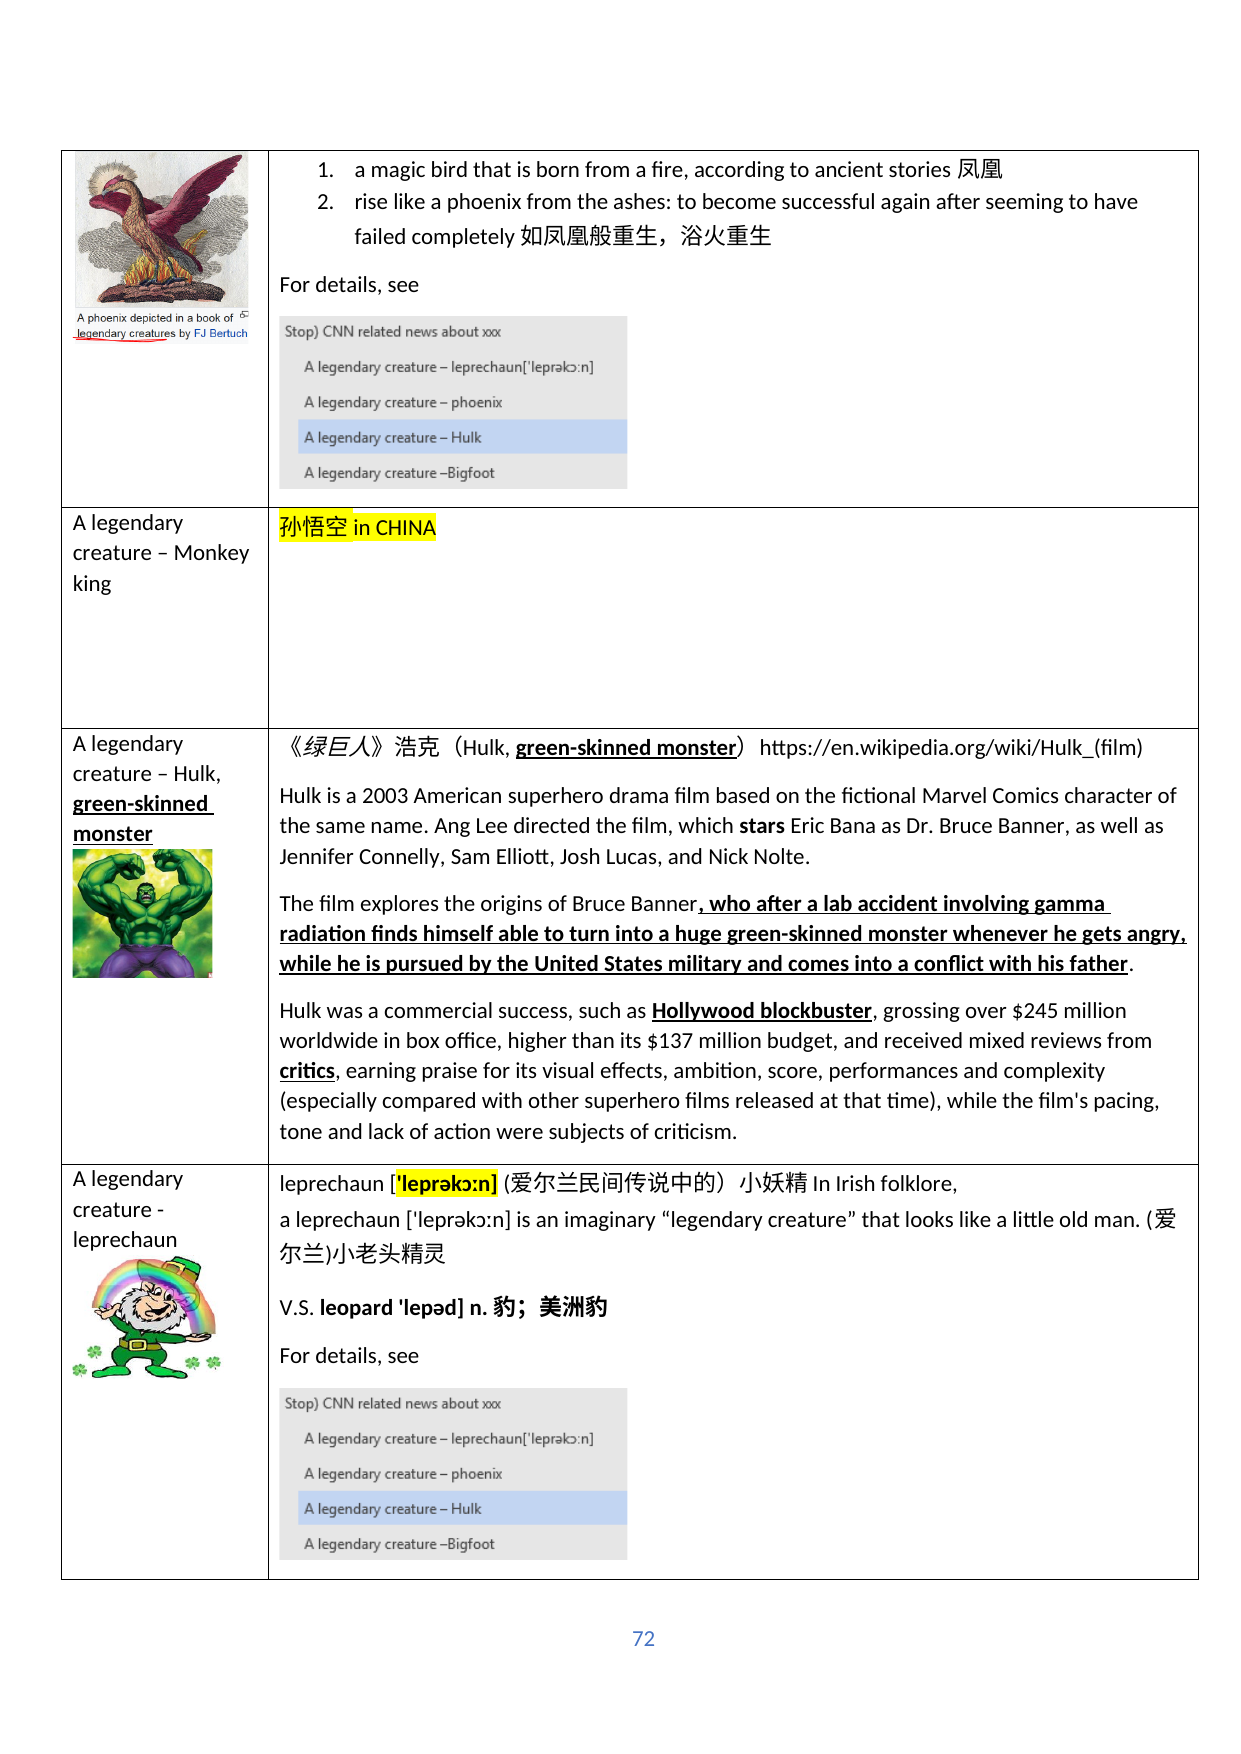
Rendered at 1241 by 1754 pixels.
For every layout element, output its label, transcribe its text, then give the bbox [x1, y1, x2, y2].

table_cell 《绿巨人》浩克（Hulk, green-skinned monster）https://en.wikipedia.org/wiki/Hulk_(film) Hulk is a 2003 American superhero drama film based on the fictional Marvel Comics character of the same name. Ang Lee directed the film, which stars Eric Bana as Dr. Bruce Banner, as well as Jennifer Connelly, Sam Elliott, Josh Lucas, and Nick Nolte. The film explores the origins of Bruce Banner, who after a lab accident involving gamma radiation finds himself able to turn into a huge green-skinned monster whenever he gets angry, while he is pursued by the United States military and comes into a conflict with his father. Hulk was a commercial success, such as Hollywood blockbuster, grossing over $245 million worldwide in box office, higher than its $137 million budget, and received mixed reviews from critics, earning praise for its visual effects, ambition, score, performances and complexity (especially compared with other superhero films released at that time), while the film's pacing, tone and lack of action were subjects of criticism. [269, 729, 1198, 1163]
table_cell A legendary creature – Hulk, green-skinned monster [62, 729, 268, 1163]
picture [279, 1388, 628, 1560]
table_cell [269, 151, 1198, 507]
table_cell A legendary creature – Monkey king [62, 508, 268, 728]
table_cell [62, 151, 268, 507]
table_cell A legendary creature - leprechaun [62, 1165, 268, 1578]
picture [279, 316, 628, 489]
picture [72, 151, 249, 344]
table_cell leprechaun ['leprəkɔːn] (爱尔兰民间传说中的）小妖精In Irish folklore, a leprechaun ['leprəkɔːn] is an imaginary “legendary creature” that looks like a little old man. (爱尔兰)小老头精灵 V.S. leopard 'lepəd] n. 豹；美洲豹 For details, see [269, 1165, 1198, 1578]
table_cell 孙悟空 in CHINA [269, 508, 1198, 728]
picture [72, 849, 213, 978]
picture [72, 1255, 224, 1379]
